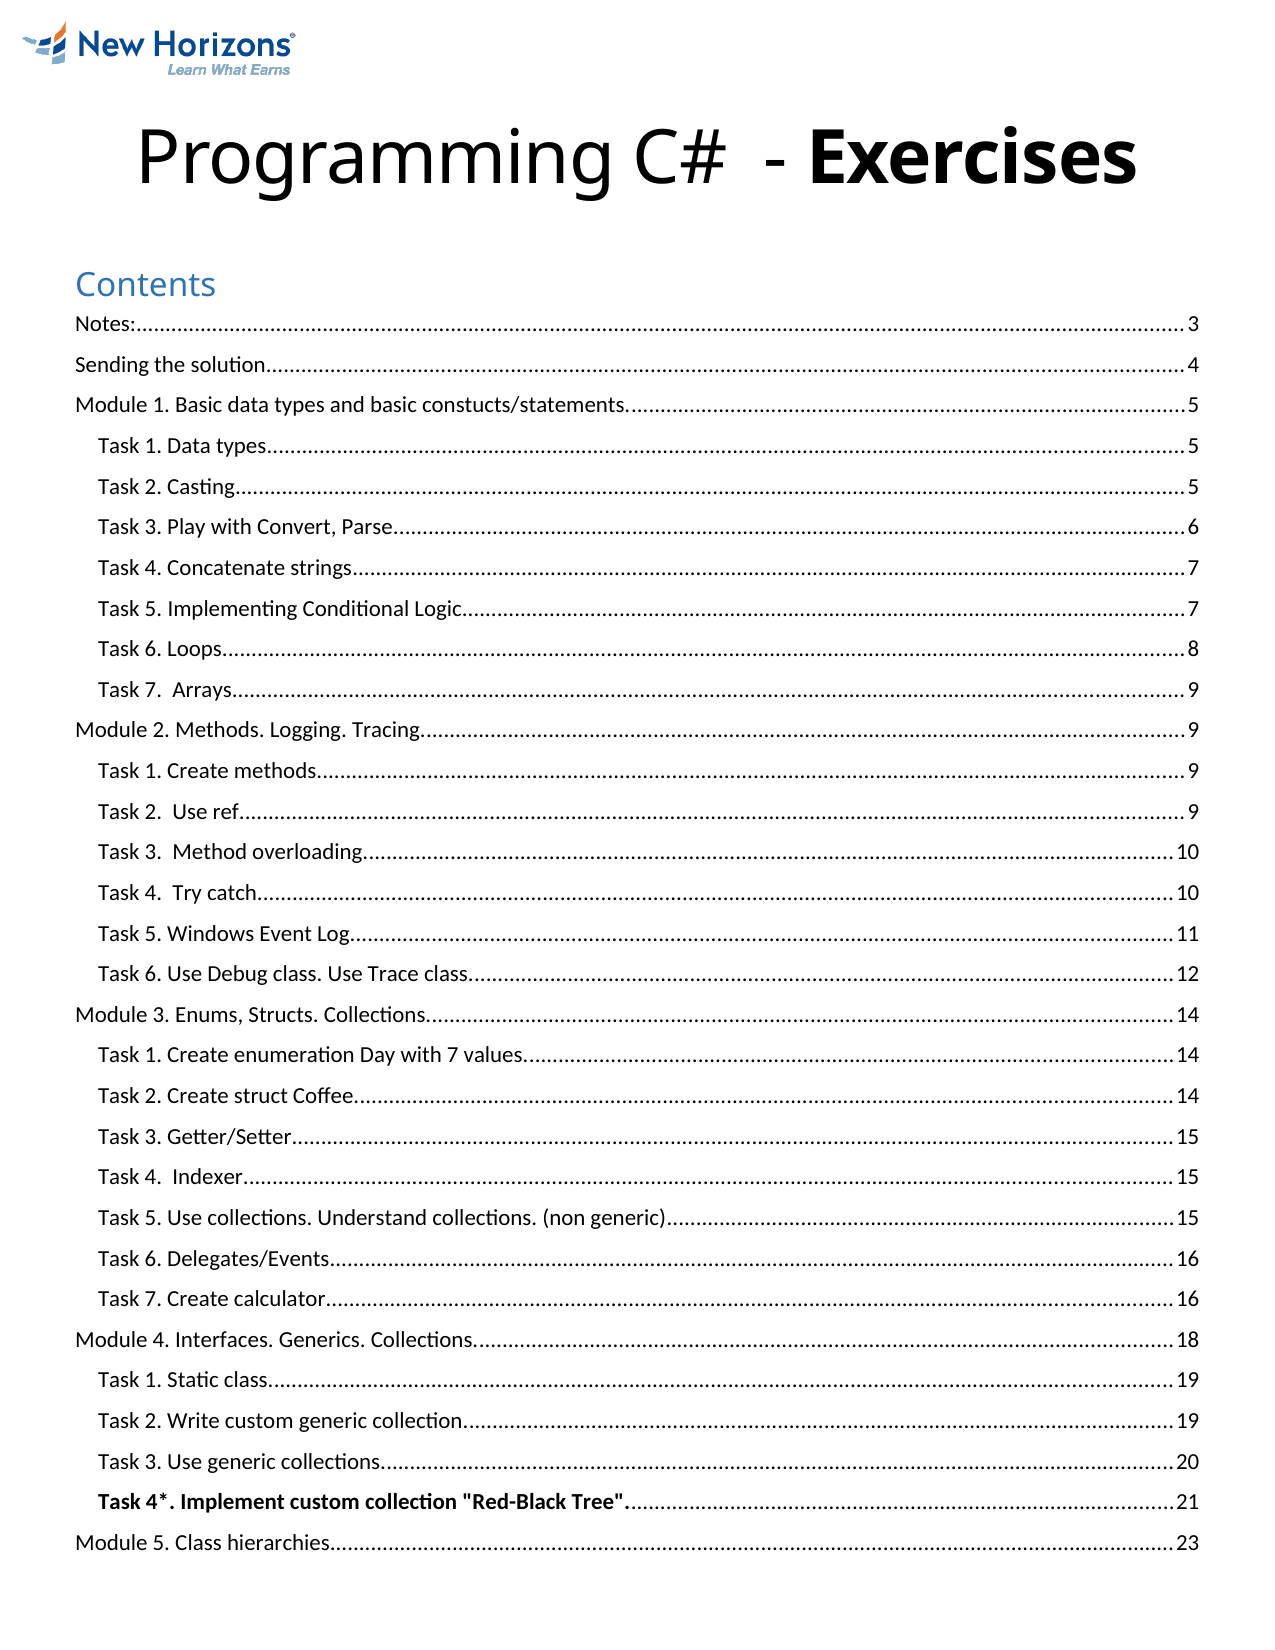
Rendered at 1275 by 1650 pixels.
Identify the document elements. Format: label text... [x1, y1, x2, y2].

title Programming C# - Exercises [75, 103, 1200, 205]
picture [20, 11, 297, 82]
